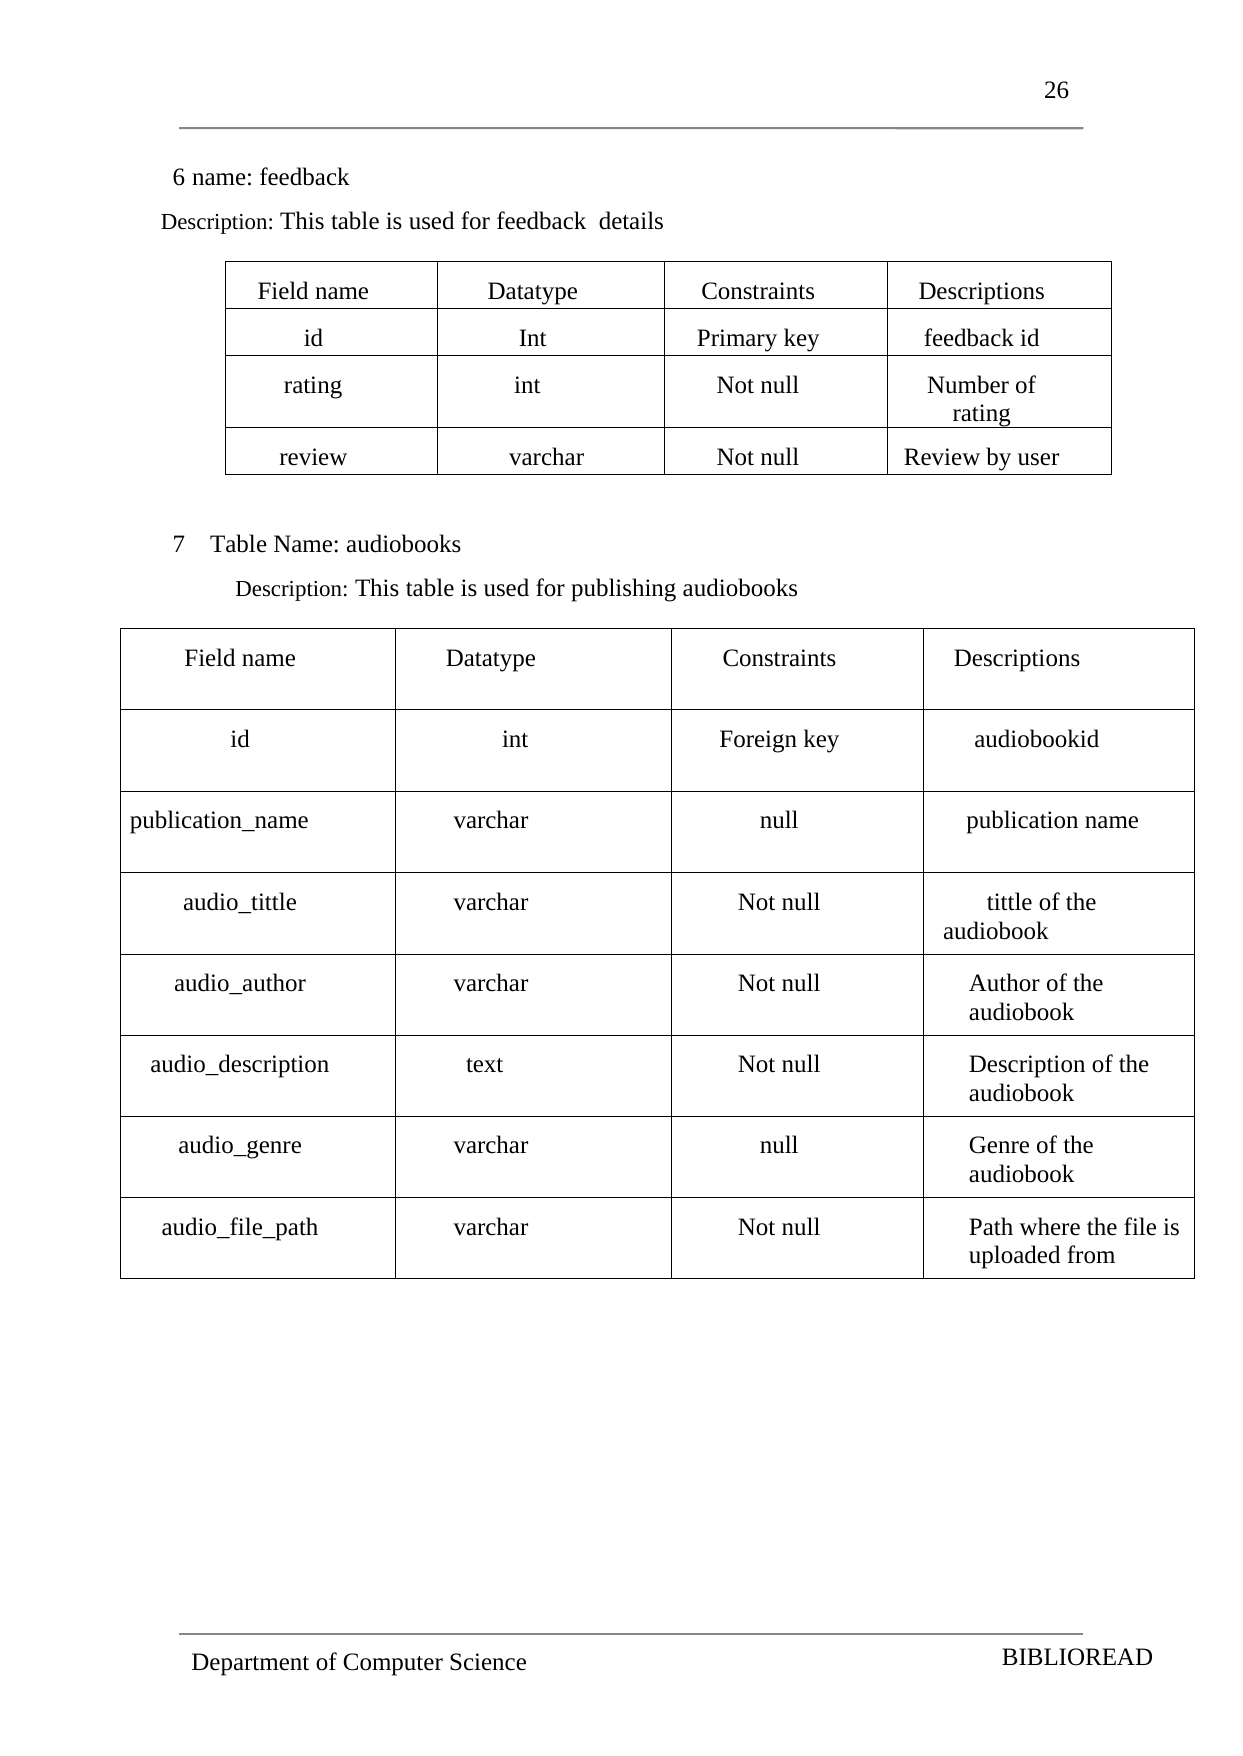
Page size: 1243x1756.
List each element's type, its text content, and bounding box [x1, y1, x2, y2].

table_cell audiobookid [924, 710, 1194, 791]
list name: feedback [172, 162, 1234, 191]
table_cell id [121, 710, 395, 791]
table_cell id [226, 309, 437, 355]
table_cell Review by user [888, 428, 1111, 474]
table_cell Primary key [665, 309, 887, 355]
table_cell Number of rating [888, 356, 1111, 427]
table_cell audio_genre [121, 1117, 395, 1197]
table_cell varchar [396, 955, 671, 1034]
table_header Field name [121, 629, 395, 709]
table_cell Not null [672, 1198, 923, 1278]
table_cell Foreign key [672, 710, 923, 791]
table_header Descriptions [924, 629, 1194, 709]
table_cell Not null [665, 356, 887, 427]
table_cell audio_tittle [121, 873, 395, 953]
table_cell feedback id [888, 309, 1111, 355]
list Table Name: audiobooks [172, 529, 1234, 558]
table_cell varchar [396, 1198, 671, 1278]
table_cell publication name [924, 792, 1194, 872]
table_cell Genre of the audiobook [924, 1117, 1194, 1197]
table_cell Not null [672, 873, 923, 953]
table_cell audio_description [121, 1036, 395, 1116]
table_cell rating [226, 356, 437, 427]
table_cell varchar [438, 428, 664, 474]
table_cell Not null [665, 428, 887, 474]
table_cell publication_name [121, 792, 395, 872]
table_header Datatype [438, 262, 664, 308]
table_header Field name [226, 262, 437, 308]
table_cell Description of the audiobook [924, 1036, 1194, 1116]
table_cell int [396, 710, 671, 791]
text Description: This table is used for feedback details [161, 206, 1234, 234]
table_header Constraints [672, 629, 923, 709]
table_cell Author of the audiobook [924, 955, 1194, 1034]
table_cell int [438, 356, 664, 427]
table_header Datatype [396, 629, 671, 709]
table_cell audio_file_path [121, 1198, 395, 1278]
table_cell null [672, 792, 923, 872]
table_cell Not null [672, 1036, 923, 1116]
text Description: This table is used for publishing audiobooks [235, 573, 1234, 601]
table_cell varchar [396, 873, 671, 953]
table_cell Path where the file is uploaded from [924, 1198, 1194, 1278]
table_cell text [396, 1036, 671, 1116]
table_cell tittle of the audiobook [924, 873, 1194, 953]
table_cell review [226, 428, 437, 474]
table_header Descriptions [888, 262, 1111, 308]
table_header Constraints [665, 262, 887, 308]
table_cell Int [438, 309, 664, 355]
table_cell audio_author [121, 955, 395, 1034]
table_cell null [672, 1117, 923, 1197]
table_cell varchar [396, 792, 671, 872]
table_cell Not null [672, 955, 923, 1034]
table_cell varchar [396, 1117, 671, 1197]
